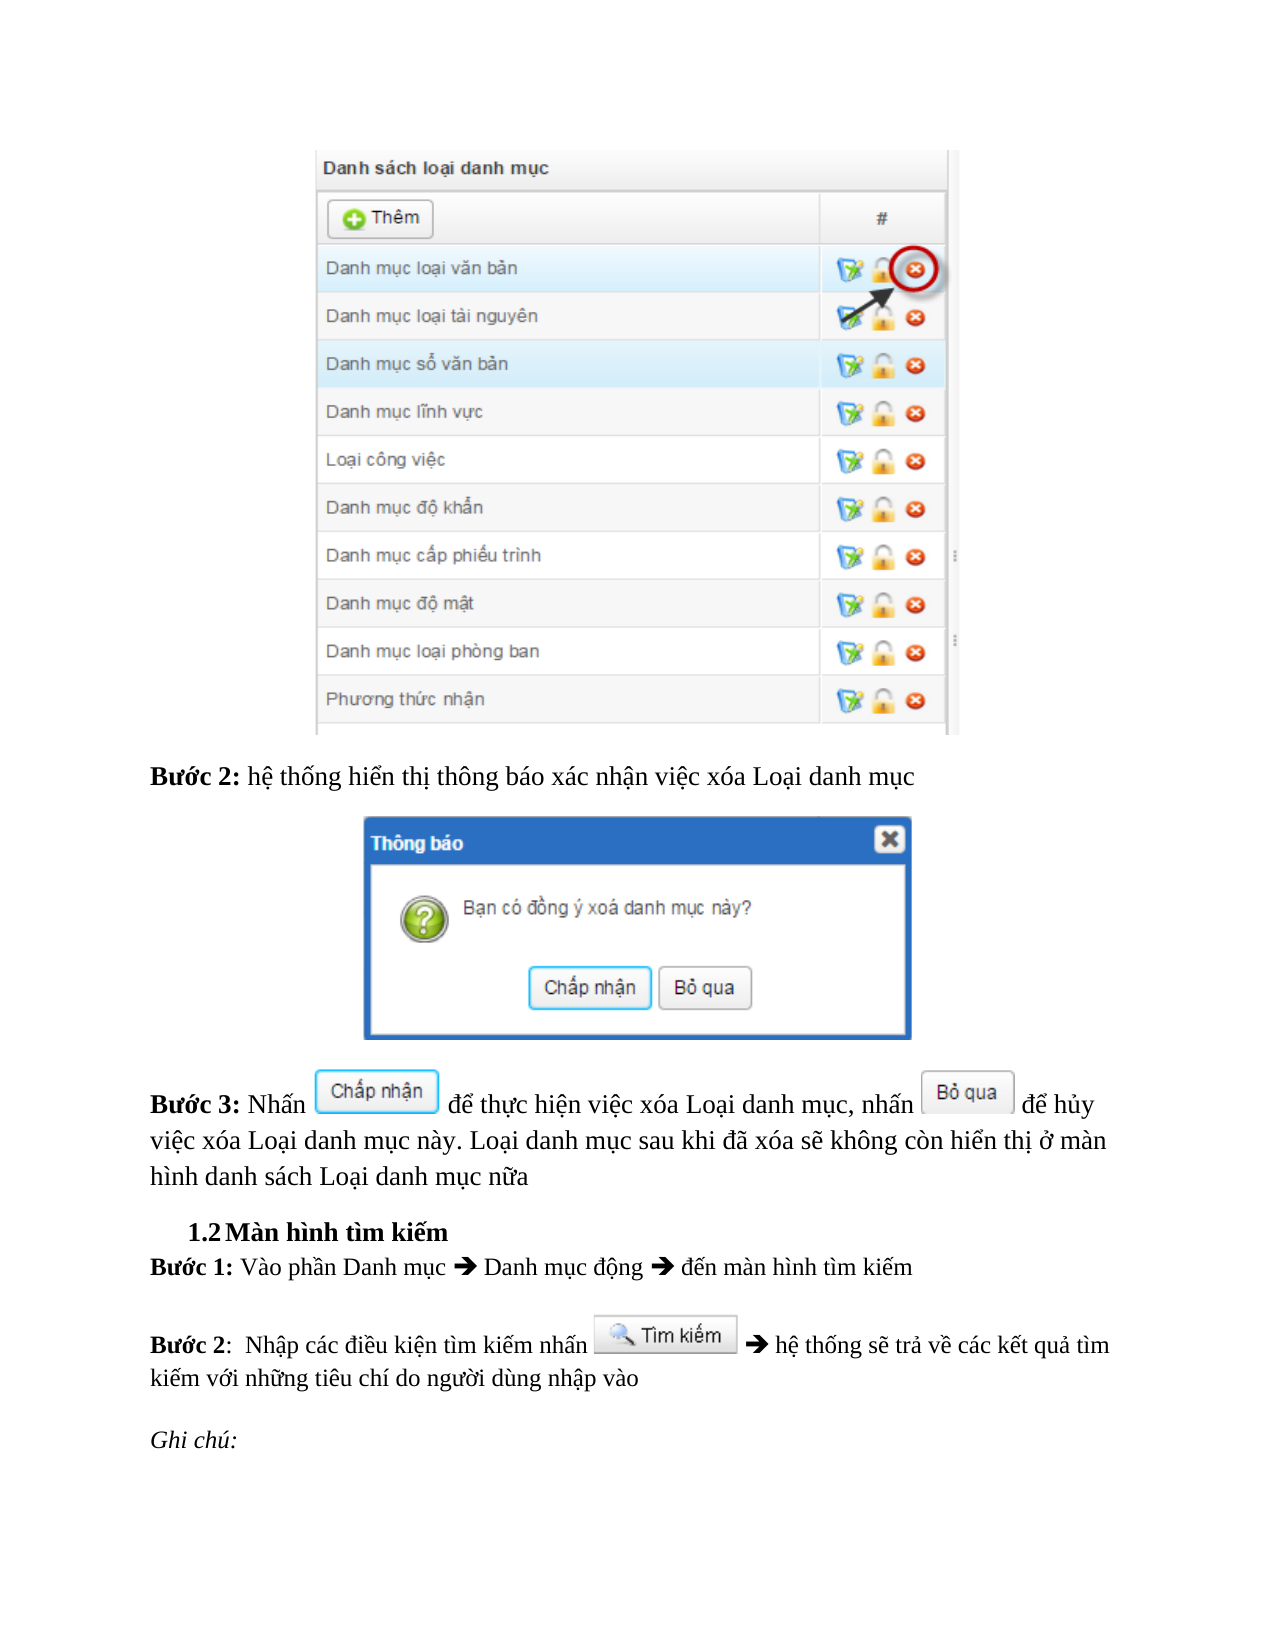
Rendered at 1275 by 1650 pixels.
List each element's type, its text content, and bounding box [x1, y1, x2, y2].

picture [363, 816, 912, 1040]
text Bước 2: Nhập các điều kiện tìm kiếm nhấn hệ thống sẽ trả về các kết quả tìm kiếm với những tiêu chí do người dùng nhập vào [150, 1314, 1125, 1392]
text Bước 3: Nhấn để thực hiện việc xóa Loại danh mục, nhấn để hủy việc xóa Loại danh mục này. Loại danh mục sau khi đã xóa sẽ không còn hiển thị ở màn hình danh sách Loại danh mục nữa [150, 1065, 1125, 1191]
picture [315, 150, 960, 735]
text Bước 2: hệ thống hiển thị thông báo xác nhận việc xóa Loại danh mục [150, 760, 1125, 791]
picture [921, 1070, 1015, 1114]
subtitle Màn hình tìm kiếm [187, 1216, 1125, 1247]
text Bước 1: Vào phần Danh mục Danh mục động đến màn hình tìm kiếm [150, 1252, 1125, 1281]
text Ghi chú: [150, 1425, 1125, 1454]
picture [312, 1065, 441, 1114]
picture [593, 1314, 738, 1354]
